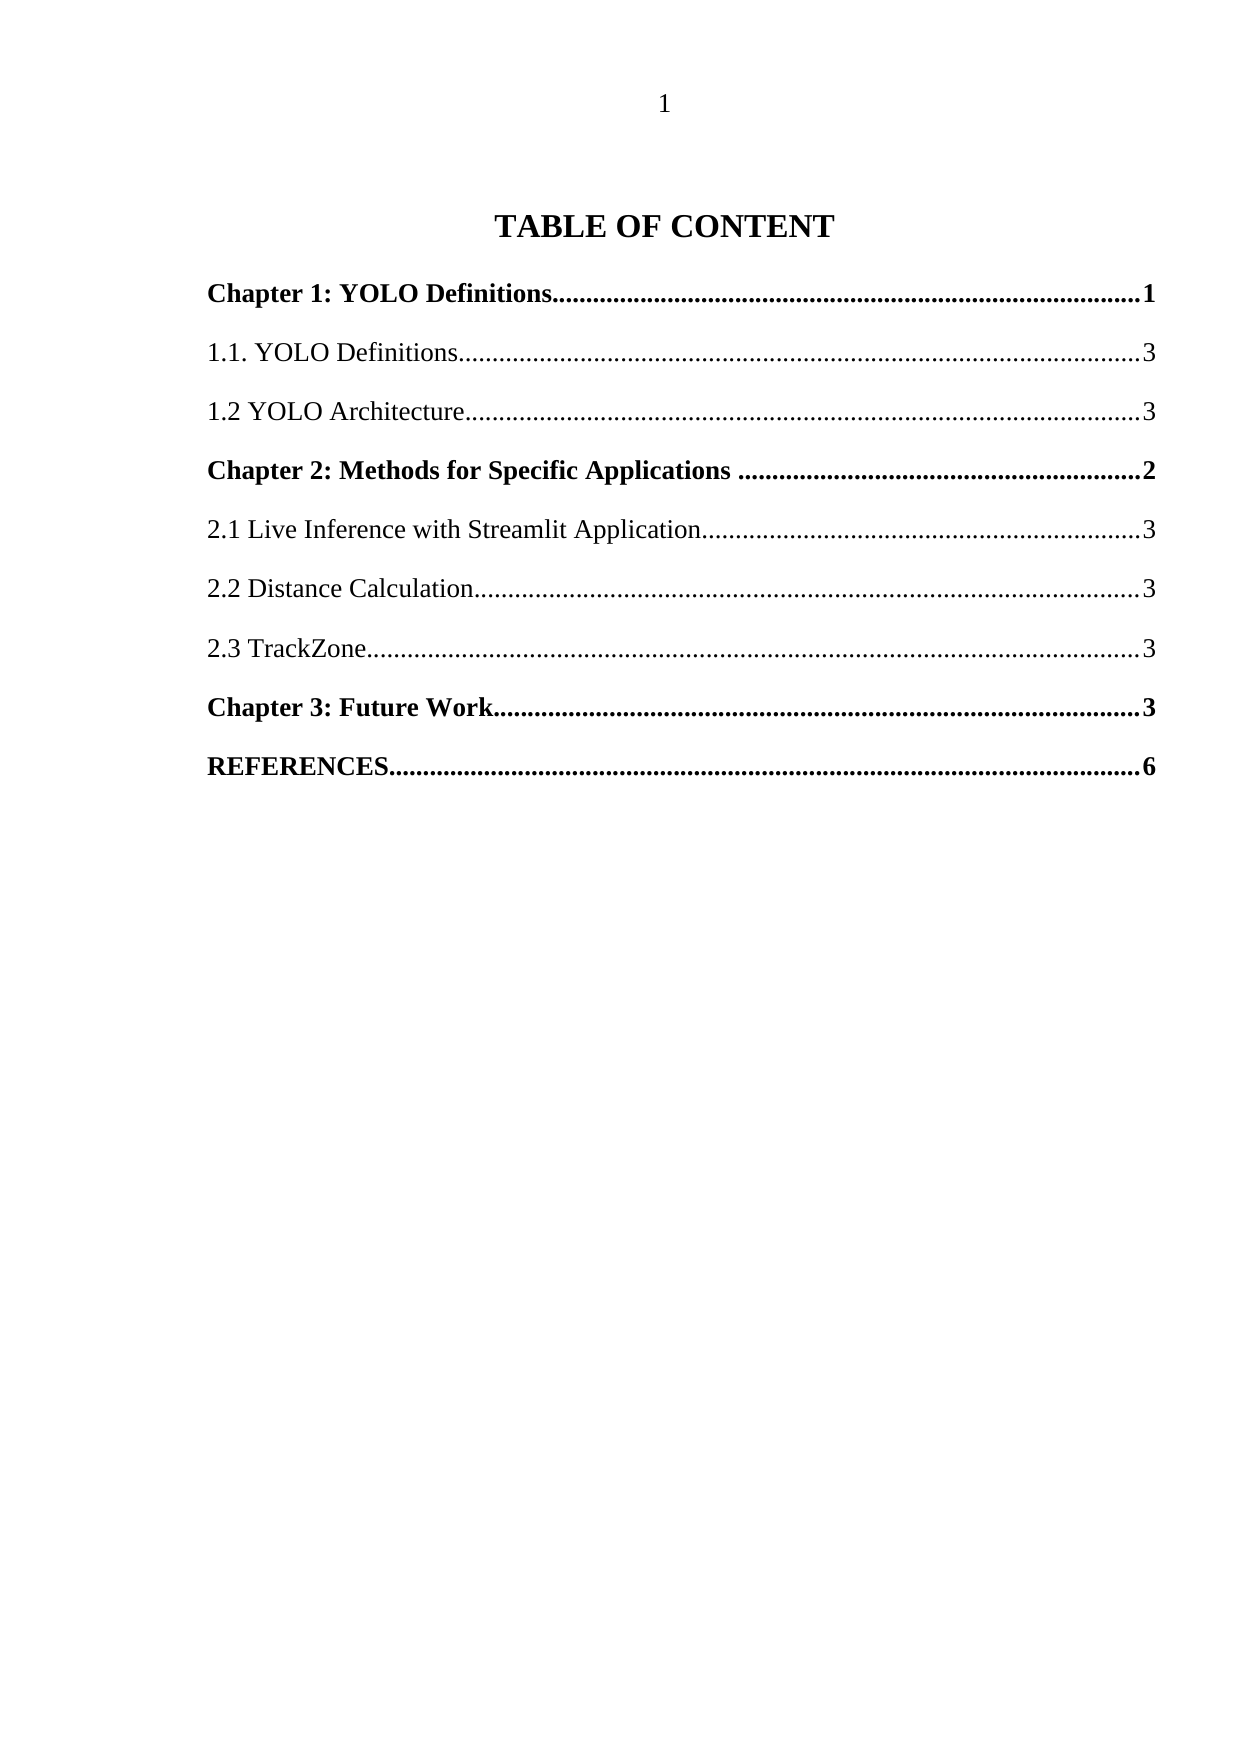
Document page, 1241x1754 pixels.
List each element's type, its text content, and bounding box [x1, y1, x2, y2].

text Chapter 3: Future Work 3 [207, 691, 1122, 722]
text 1.1. YOLO Definitions 3 [207, 336, 1122, 367]
text Chapter 2: Methods for Specific Applications 2 [207, 454, 1122, 485]
text TABLE OF CONTENT [207, 207, 1122, 245]
text 2.3 TrackZone 3 [207, 632, 1122, 663]
text 1.2 YOLO Architecture 3 [207, 395, 1122, 426]
text Chapter 1: YOLO Definitions 1 [207, 277, 1122, 308]
text REFERENCES 6 [207, 750, 1122, 781]
text 2.1 Live Inference with Streamlit Application 3 [207, 513, 1122, 544]
text 2.2 Distance Calculation 3 [207, 573, 1122, 604]
